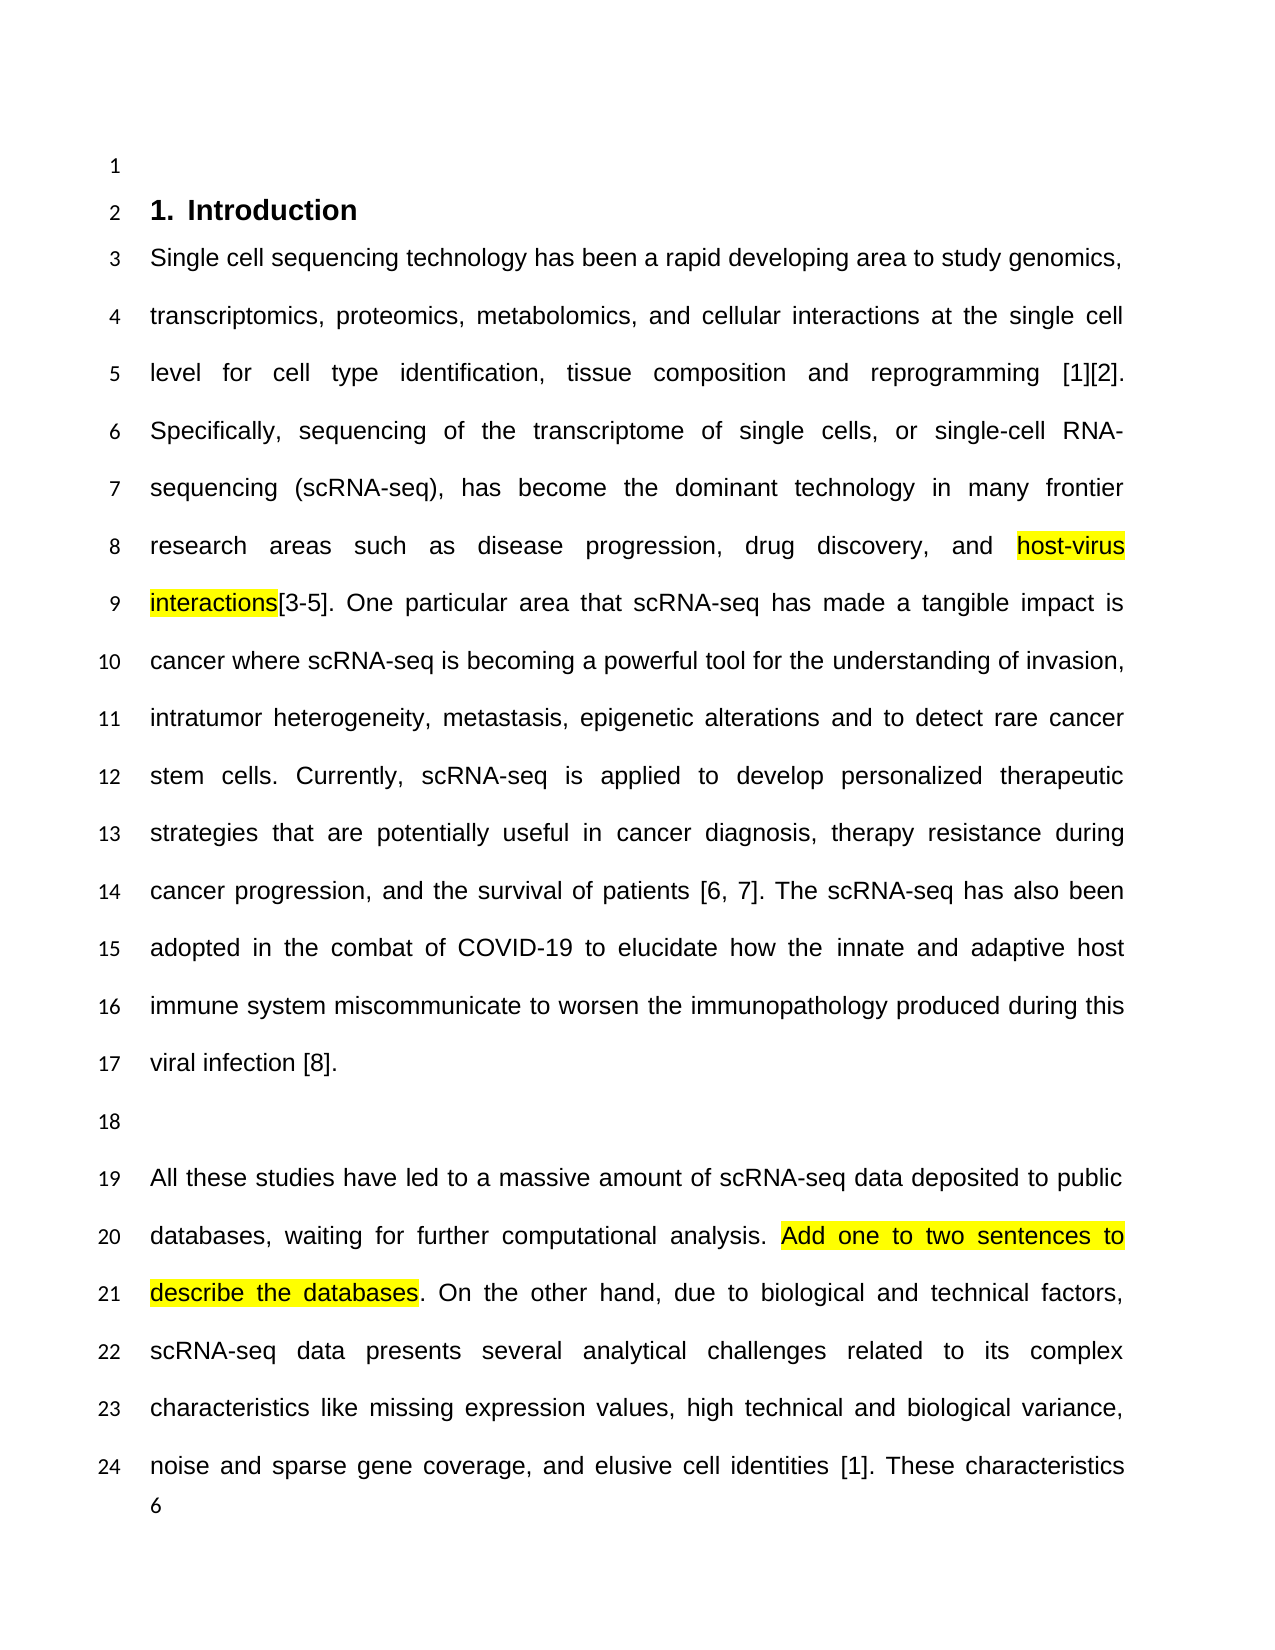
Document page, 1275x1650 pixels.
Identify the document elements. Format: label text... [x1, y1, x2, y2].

subtitle Introduction [150, 193, 1125, 227]
text Single cell sequencing technology has been a rapid developing area to study genomics, transcriptomics, proteomics, metabolomics, and cellular interactions at the single cell level for cell type identification, tissue composition and reprogramming [1][2]. Specifically, sequencing of the transcriptome of single cells, or single-cell RNA-sequencing (scRNA-seq), has become the dominant technology in many frontier research areas such as disease progression, drug discovery, and host-virus interactions[3-5]. One particular area that scRNA-seq has made a tangible impact is cancer where scRNA-seq is becoming a powerful tool for the understanding of invasion, intratumor heterogeneity, metastasis, epigenetic alterations and to detect rare cancer stem cells. Currently, scRNA-seq is applied to develop personalized therapeutic strategies that are potentially useful in cancer diagnosis, therapy resistance during cancer progression, and the survival of patients [6, 7]. The scRNA-seq has also been adopted in the combat of COVID-19 to elucidate how the innate and adaptive host immune system miscommunicate to worsen the immunopathology produced during this viral infection [8]. [150, 243, 1125, 1077]
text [150, 1163, 1125, 1480]
